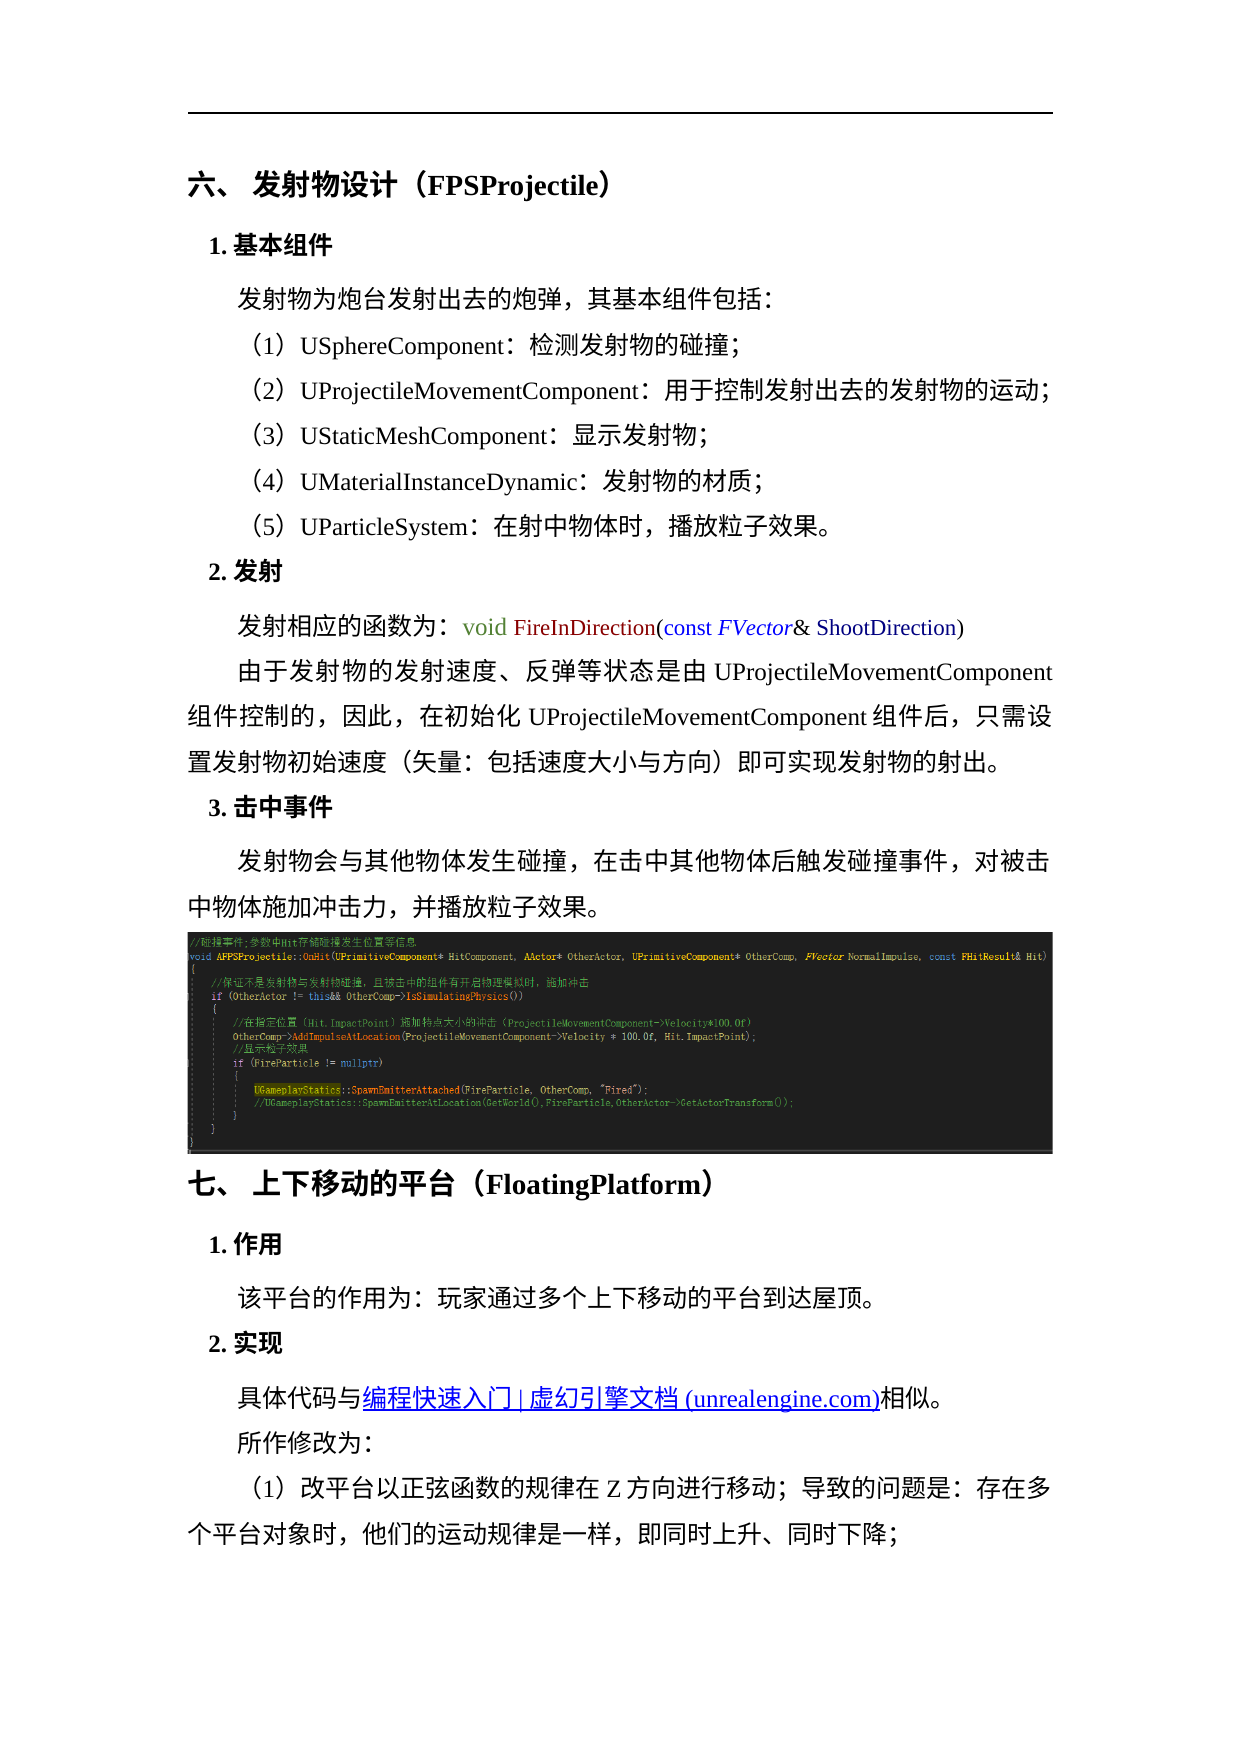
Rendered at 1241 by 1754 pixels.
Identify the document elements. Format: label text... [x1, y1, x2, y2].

text 发射物会与其他物体发生碰撞，在击中其他物体后触发碰撞事件，对被击中物体施加冲击力，并播放粒子效果。 [187, 842, 1053, 923]
subtitle 击中事件 [208, 787, 1053, 823]
picture [187, 932, 1053, 1154]
subtitle 发射 [208, 552, 1053, 588]
subtitle 基本组件 [208, 225, 1053, 262]
subtitle 上下移动的平台（FloatingPlatform） [187, 1161, 1053, 1203]
text 由于发射物的发射速度、反弹等状态是由UProjectileMovementComponent组件控制的，因此，在初始化UProjectileMovementComponent组件后，只需设置发射物初始速度（矢量：包括速度大小与方向）即可实现发射物的射出。 [187, 651, 1053, 778]
text 发射相应的函数为：void FireInDirection(const FVector& ShootDirection) [187, 606, 1053, 642]
text 具体代码与编程快速入门 | 虚幻引擎文档 (unrealengine.com)相似。 [187, 1378, 1053, 1414]
text （4）UMaterialInstanceDynamic：发射物的材质； [187, 461, 1053, 497]
text （1）USphereComponent：检测发射物的碰撞； [187, 325, 1053, 361]
subtitle 发射物设计（FPSProjectile） [187, 162, 1053, 204]
text 发射物为炮台发射出去的炮弹，其基本组件包括： [187, 280, 1053, 316]
text （1）改平台以正弦函数的规律在Z方向进行移动；导致的问题是：存在多个平台对象时，他们的运动规律是一样，即同时上升、同时下降； [187, 1469, 1053, 1550]
text （5）UParticleSystem：在射中物体时，播放粒子效果。 [187, 506, 1053, 543]
text （2）UProjectileMovementComponent：用于控制发射出去的发射物的运动； [187, 370, 1053, 407]
text 该平台的作用为：玩家通过多个上下移动的平台到达屋顶。 [187, 1278, 1053, 1315]
text 所作修改为： [187, 1423, 1053, 1460]
subtitle 作用 [208, 1224, 1053, 1260]
text （3）UStaticMeshComponent：显示发射物； [187, 416, 1053, 452]
subtitle 实现 [208, 1324, 1053, 1360]
